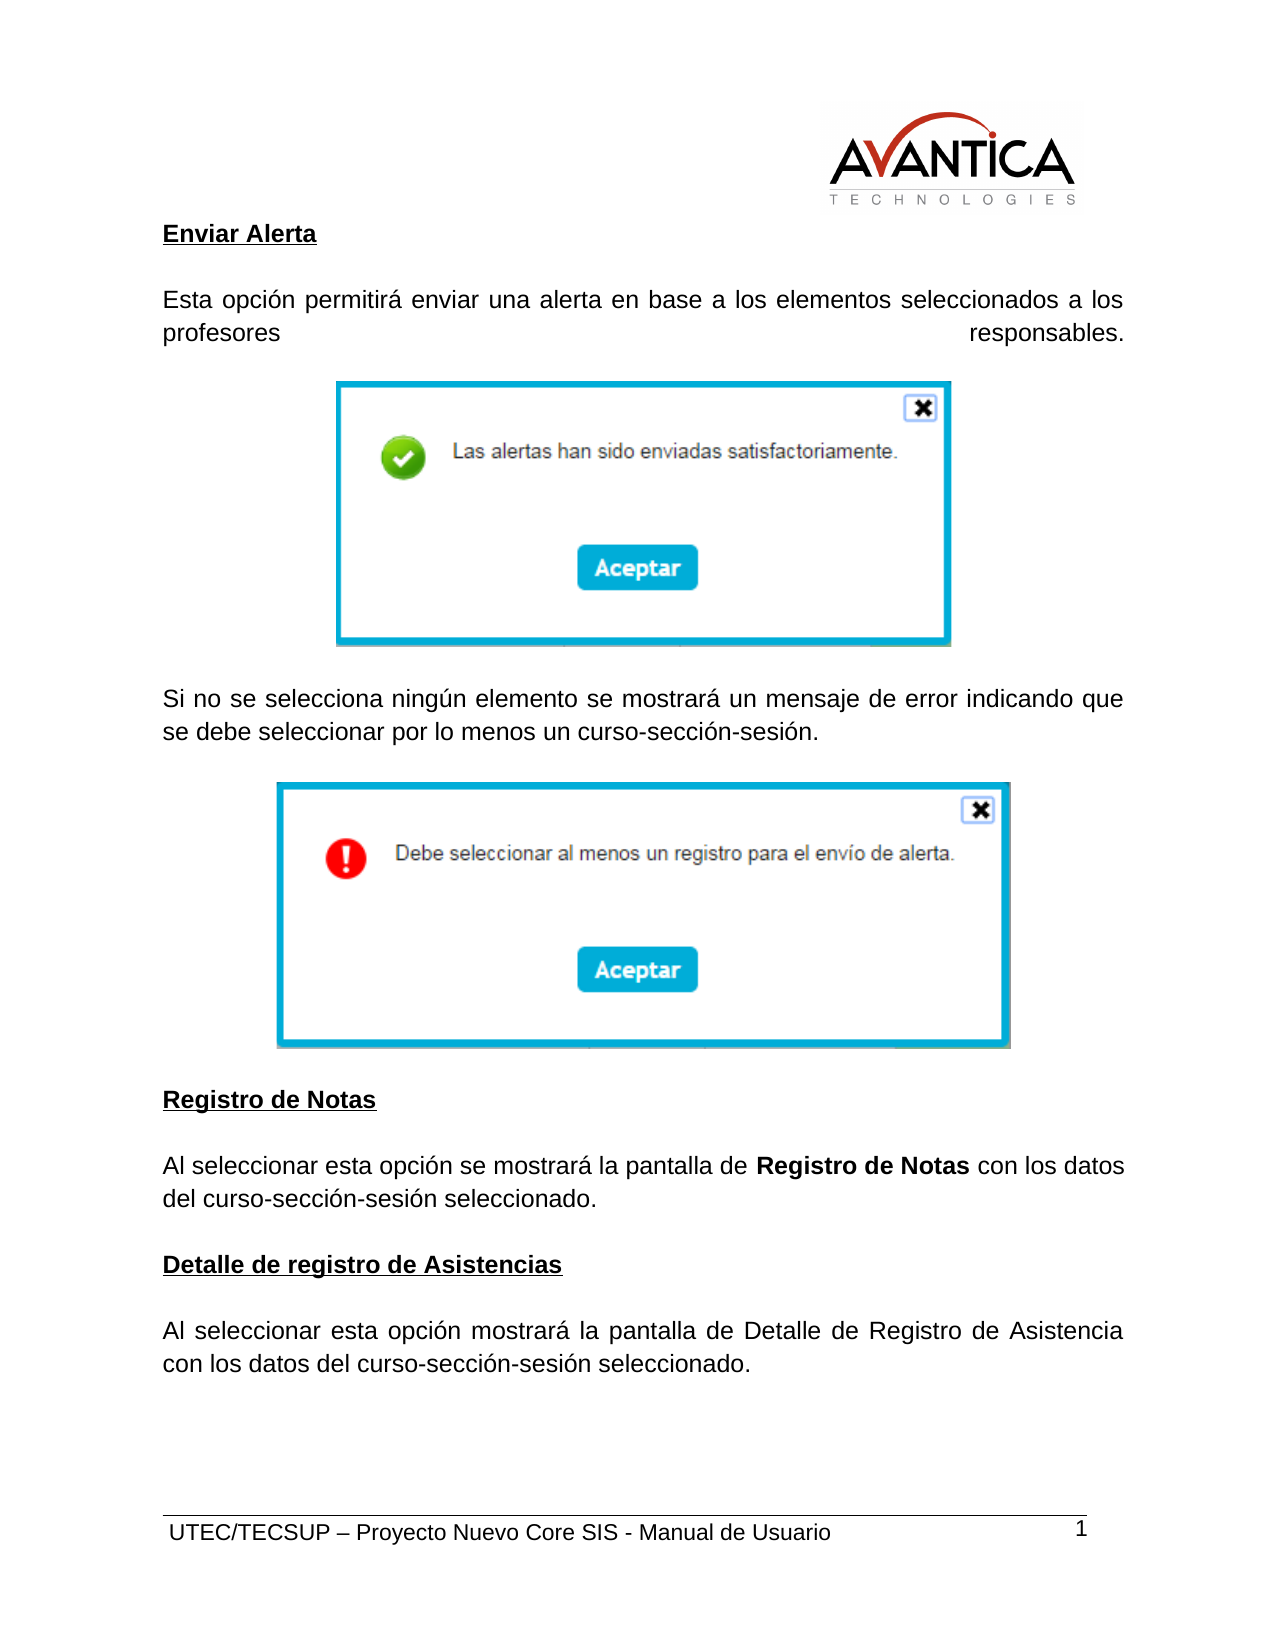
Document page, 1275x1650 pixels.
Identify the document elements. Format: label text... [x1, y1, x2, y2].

text Al seleccionar esta opción mostrará la pantalla de Detalle de Registro de Asistencia con los datos del curso-sección-sesión seleccionado. [162, 1316, 1125, 1378]
picture [276, 782, 1011, 1049]
picture [284, 790, 1001, 1039]
text Enviar Alerta [162, 219, 1125, 248]
picture [336, 639, 952, 647]
picture [820, 101, 1084, 215]
text Esta opción permitirá enviar una alerta en base a los elementos seleccionados a los profesores responsables. [162, 285, 1125, 377]
text Al seleccionar esta opción se mostrará la pantalla de Registro de Notas con los datos del curso-sección-sesión seleccionado. [162, 1151, 1125, 1213]
text Si no se selecciona ningún elemento se mostrará un mensaje de error indicando que se debe seleccionar por lo menos un curso-sección-sesión. [162, 683, 1125, 745]
text Registro de Notas [162, 1085, 1125, 1114]
text Detalle de registro de Asistencias [162, 1250, 1125, 1279]
picture [341, 388, 944, 637]
